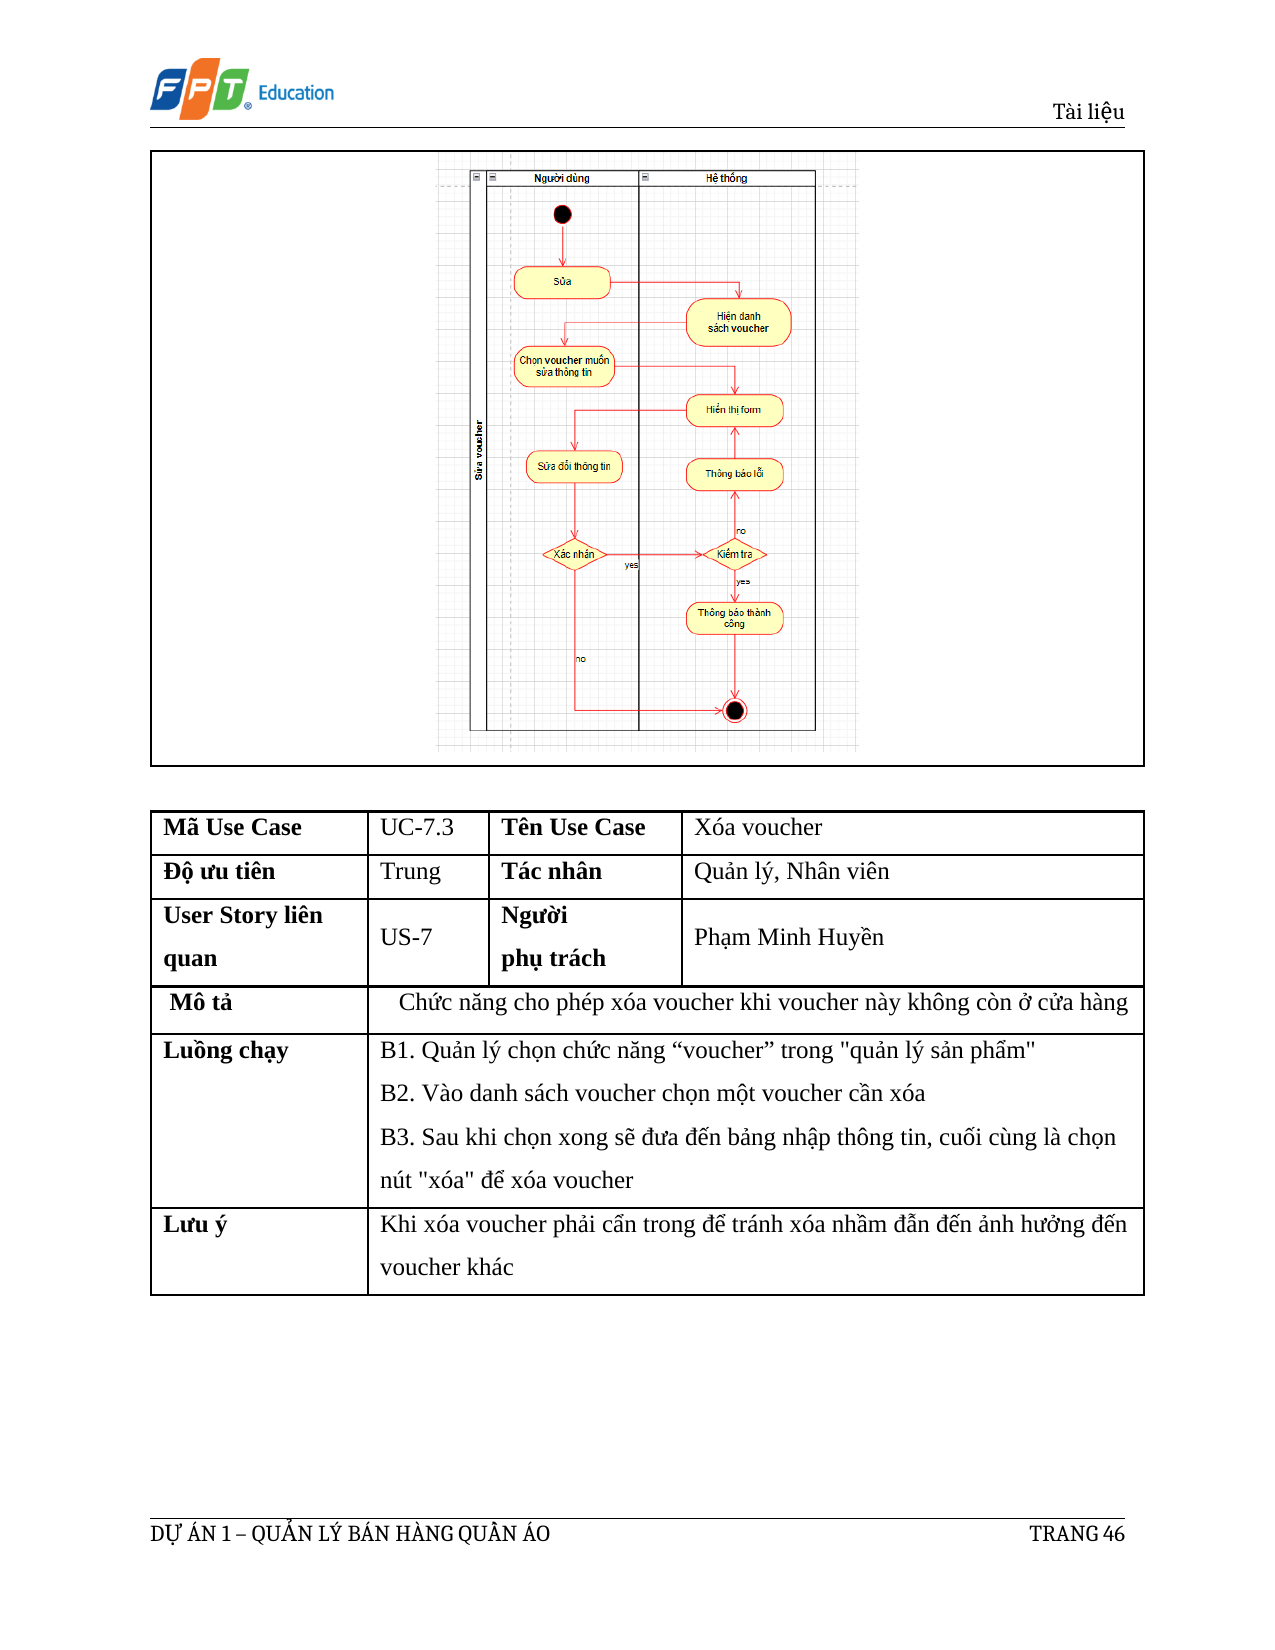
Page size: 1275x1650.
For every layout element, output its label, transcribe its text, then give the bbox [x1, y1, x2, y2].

table_cell User Story liên quan [152, 900, 367, 985]
table_cell Trung [369, 856, 488, 898]
table_header UC-7.3 [369, 813, 488, 854]
picture [435, 152, 860, 752]
table_header Xóa voucher [683, 813, 1143, 854]
table_cell Độ ưu tiên [152, 856, 367, 898]
table_cell [152, 152, 1143, 765]
table_cell Luồng chạy [152, 1035, 367, 1207]
table_cell US-7 [369, 900, 488, 985]
table_cell Quản lý, Nhân viên [683, 856, 1143, 898]
table_header Tên Use Case [490, 813, 681, 854]
table_cell Tác nhân [490, 856, 681, 898]
table_cell Khi xóa voucher phải cẩn trong để tránh xóa nhầm đẫn đến ảnh hưởng đến voucher khác [369, 1209, 1143, 1294]
table_cell Lưu ý [152, 1209, 367, 1294]
table_cell Mô tả [152, 988, 367, 1033]
picture [150, 58, 336, 120]
table_cell Người phụ trách [490, 900, 681, 985]
table_header Mã Use Case [152, 813, 367, 854]
table_cell B1. Quản lý chọn chức năng “voucher” trong "quản lý sản phẩm" B2. Vào danh sách voucher chọn một voucher cần xóa B3. Sau khi chọn xong sẽ đưa đến bảng nhập thông tin, cuối cùng là chọn nút "xóa" để xóa voucher [369, 1035, 1143, 1207]
table_cell Phạm Minh Huyền [683, 900, 1143, 985]
table_cell Chức năng cho phép xóa voucher khi voucher này không còn ở cửa hàng [369, 988, 1143, 1033]
